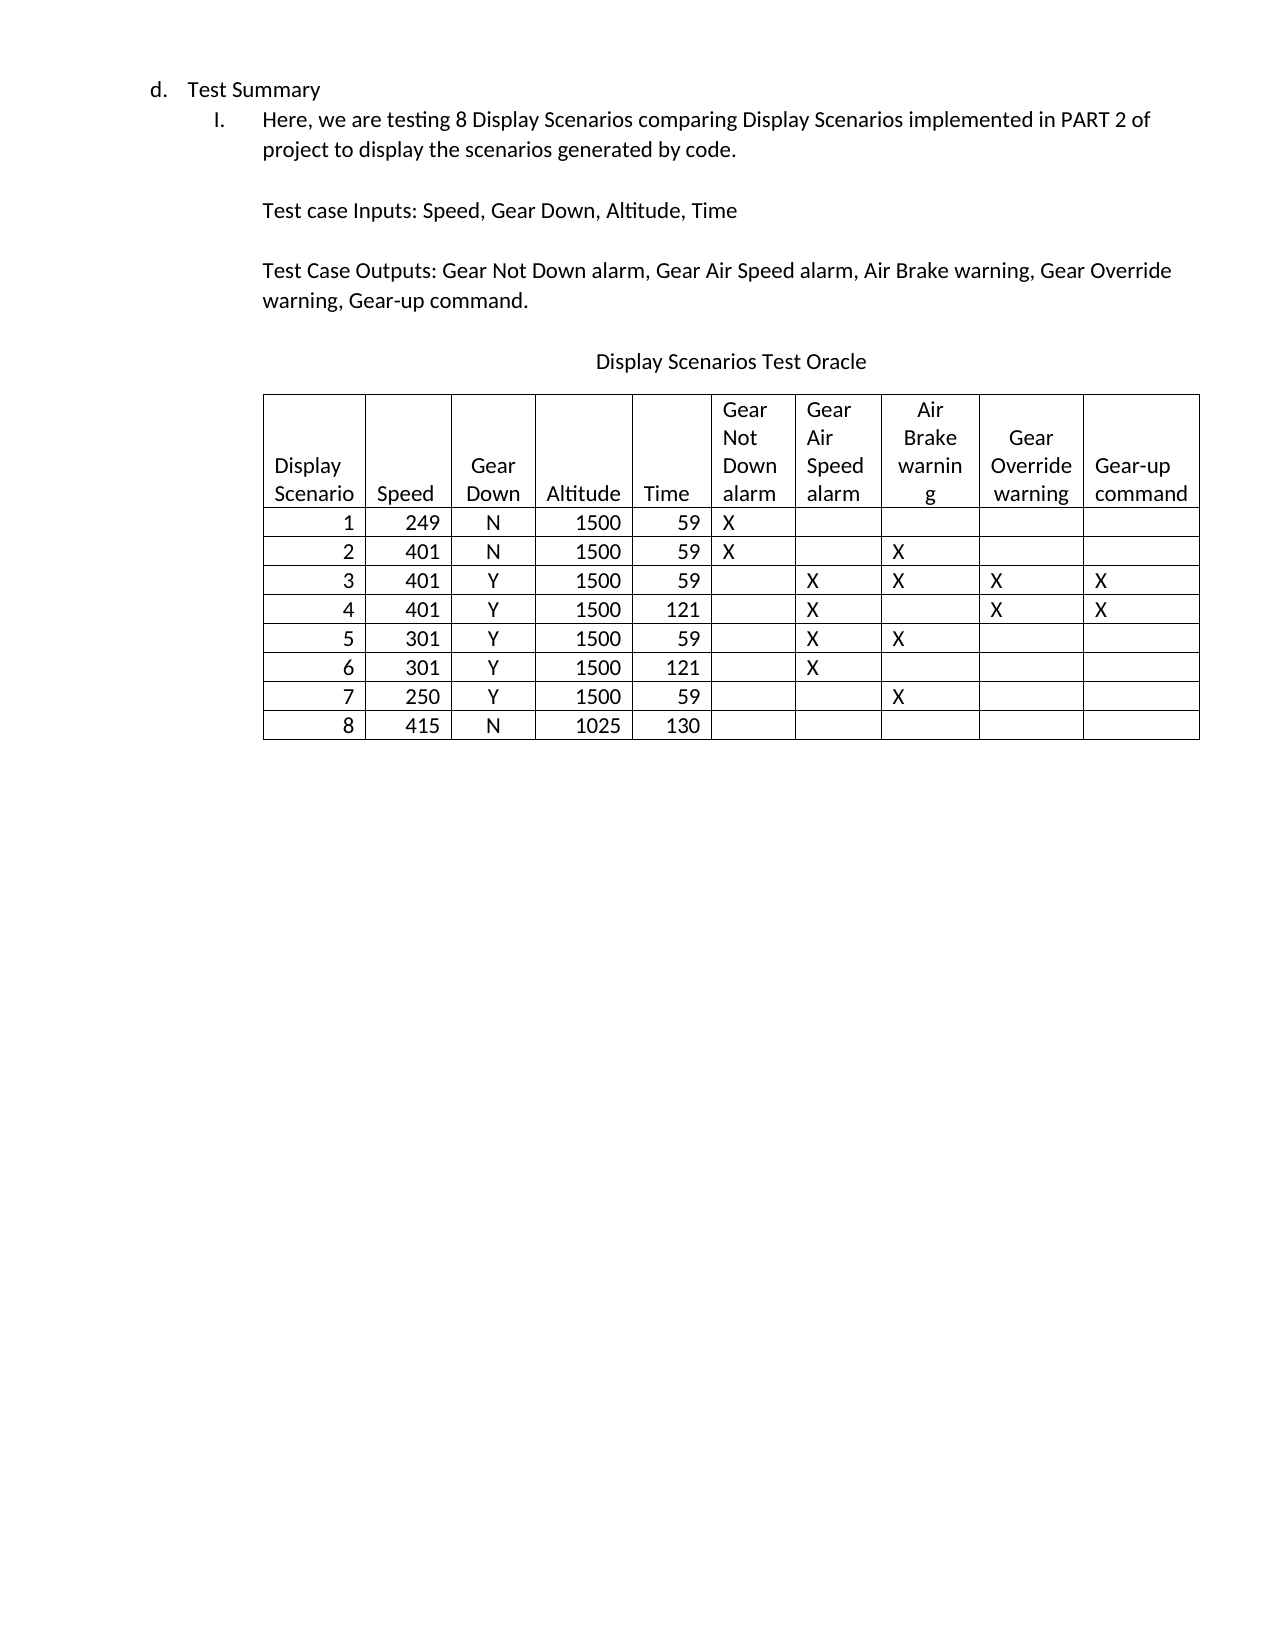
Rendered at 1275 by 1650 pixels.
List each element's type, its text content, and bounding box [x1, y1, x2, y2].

table_cell 8 [264, 711, 365, 739]
table_cell Y [452, 682, 535, 710]
table_cell [1084, 537, 1199, 565]
table_cell N [452, 537, 535, 565]
table_cell [882, 595, 979, 623]
list Display Scenarios Test Oracle [262, 347, 1200, 375]
table_cell 401 [366, 595, 451, 623]
table_cell [712, 566, 795, 594]
table_cell [712, 595, 795, 623]
table_cell 401 [366, 566, 451, 594]
table_cell 4 [264, 595, 365, 623]
table_cell 59 [633, 682, 711, 710]
table_header Air Brake warning [882, 395, 979, 507]
table_cell 1500 [536, 682, 632, 710]
table_cell [882, 711, 979, 739]
table_cell 59 [633, 508, 711, 536]
table_cell [1084, 624, 1199, 652]
table_cell X [712, 508, 795, 536]
table_cell 1500 [536, 624, 632, 652]
table_cell 1500 [536, 537, 632, 565]
table_header Time [633, 395, 711, 507]
table_cell Y [452, 595, 535, 623]
table_header Gear-up command [1084, 395, 1199, 507]
table_cell N [452, 711, 535, 739]
table_cell 3 [264, 566, 365, 594]
table_header Gear Not Down alarm [712, 395, 795, 507]
table_cell [980, 537, 1083, 565]
table_header Gear Air Speed alarm [796, 395, 881, 507]
table_cell X [980, 595, 1083, 623]
table_cell X [1084, 566, 1199, 594]
table_cell 7 [264, 682, 365, 710]
table_cell 130 [633, 711, 711, 739]
table_cell [980, 653, 1083, 681]
table_cell X [882, 682, 979, 710]
table_cell 1 [264, 508, 365, 536]
table_cell X [712, 537, 795, 565]
table_header Altitude [536, 395, 632, 507]
table_cell 301 [366, 653, 451, 681]
table_cell [980, 624, 1083, 652]
table_cell 121 [633, 653, 711, 681]
table_cell [796, 711, 881, 739]
table_cell [980, 711, 1083, 739]
list Here, we are testing 8 Display Scenarios comparing Display Scenarios implemented in PART 2 of project to display the scenarios generated by code. [225, 105, 1200, 163]
table_header Display Scenario [264, 395, 365, 507]
table_cell [712, 682, 795, 710]
table_cell 5 [264, 624, 365, 652]
table_header Speed [366, 395, 451, 507]
table_cell [980, 508, 1083, 536]
table_cell 121 [633, 595, 711, 623]
table_cell [712, 653, 795, 681]
table_cell X [796, 595, 881, 623]
table_cell [796, 537, 881, 565]
table_cell [1084, 653, 1199, 681]
table_cell 6 [264, 653, 365, 681]
table_cell 59 [633, 566, 711, 594]
table_cell N [452, 508, 535, 536]
table_cell X [882, 537, 979, 565]
table_cell 1500 [536, 566, 632, 594]
list Test case Inputs: Speed, Gear Down, Altitude, Time [262, 196, 1200, 224]
table_cell 415 [366, 711, 451, 739]
table_cell [1084, 682, 1199, 710]
table_cell X [980, 566, 1083, 594]
table_header Gear Down [452, 395, 535, 507]
table_header Gear Override warning [980, 395, 1083, 507]
table_cell 250 [366, 682, 451, 710]
table_cell Y [452, 624, 535, 652]
list Test Summary [150, 75, 1200, 103]
table_cell 1025 [536, 711, 632, 739]
table_cell 401 [366, 537, 451, 565]
table_cell [1084, 711, 1199, 739]
table_cell 1500 [536, 508, 632, 536]
table_cell 59 [633, 537, 711, 565]
table_cell [882, 653, 979, 681]
table_cell [712, 624, 795, 652]
table_cell Y [452, 566, 535, 594]
table_cell 249 [366, 508, 451, 536]
table_cell 1500 [536, 595, 632, 623]
table_cell X [796, 624, 881, 652]
table_cell [882, 508, 979, 536]
table_cell 2 [264, 537, 365, 565]
table_cell [1084, 508, 1199, 536]
table_cell 59 [633, 624, 711, 652]
table_cell X [796, 653, 881, 681]
table_cell [712, 711, 795, 739]
table_cell [796, 508, 881, 536]
table_cell 1500 [536, 653, 632, 681]
table_cell [796, 682, 881, 710]
list Test Case Outputs: Gear Not Down alarm, Gear Air Speed alarm, Air Brake warning, Gear Override warning, Gear-up command. [262, 256, 1200, 314]
table_cell X [882, 624, 979, 652]
table_cell [980, 682, 1083, 710]
table_cell Y [452, 653, 535, 681]
table_cell X [796, 566, 881, 594]
table_cell X [882, 566, 979, 594]
table_cell 301 [366, 624, 451, 652]
table_cell X [1084, 595, 1199, 623]
